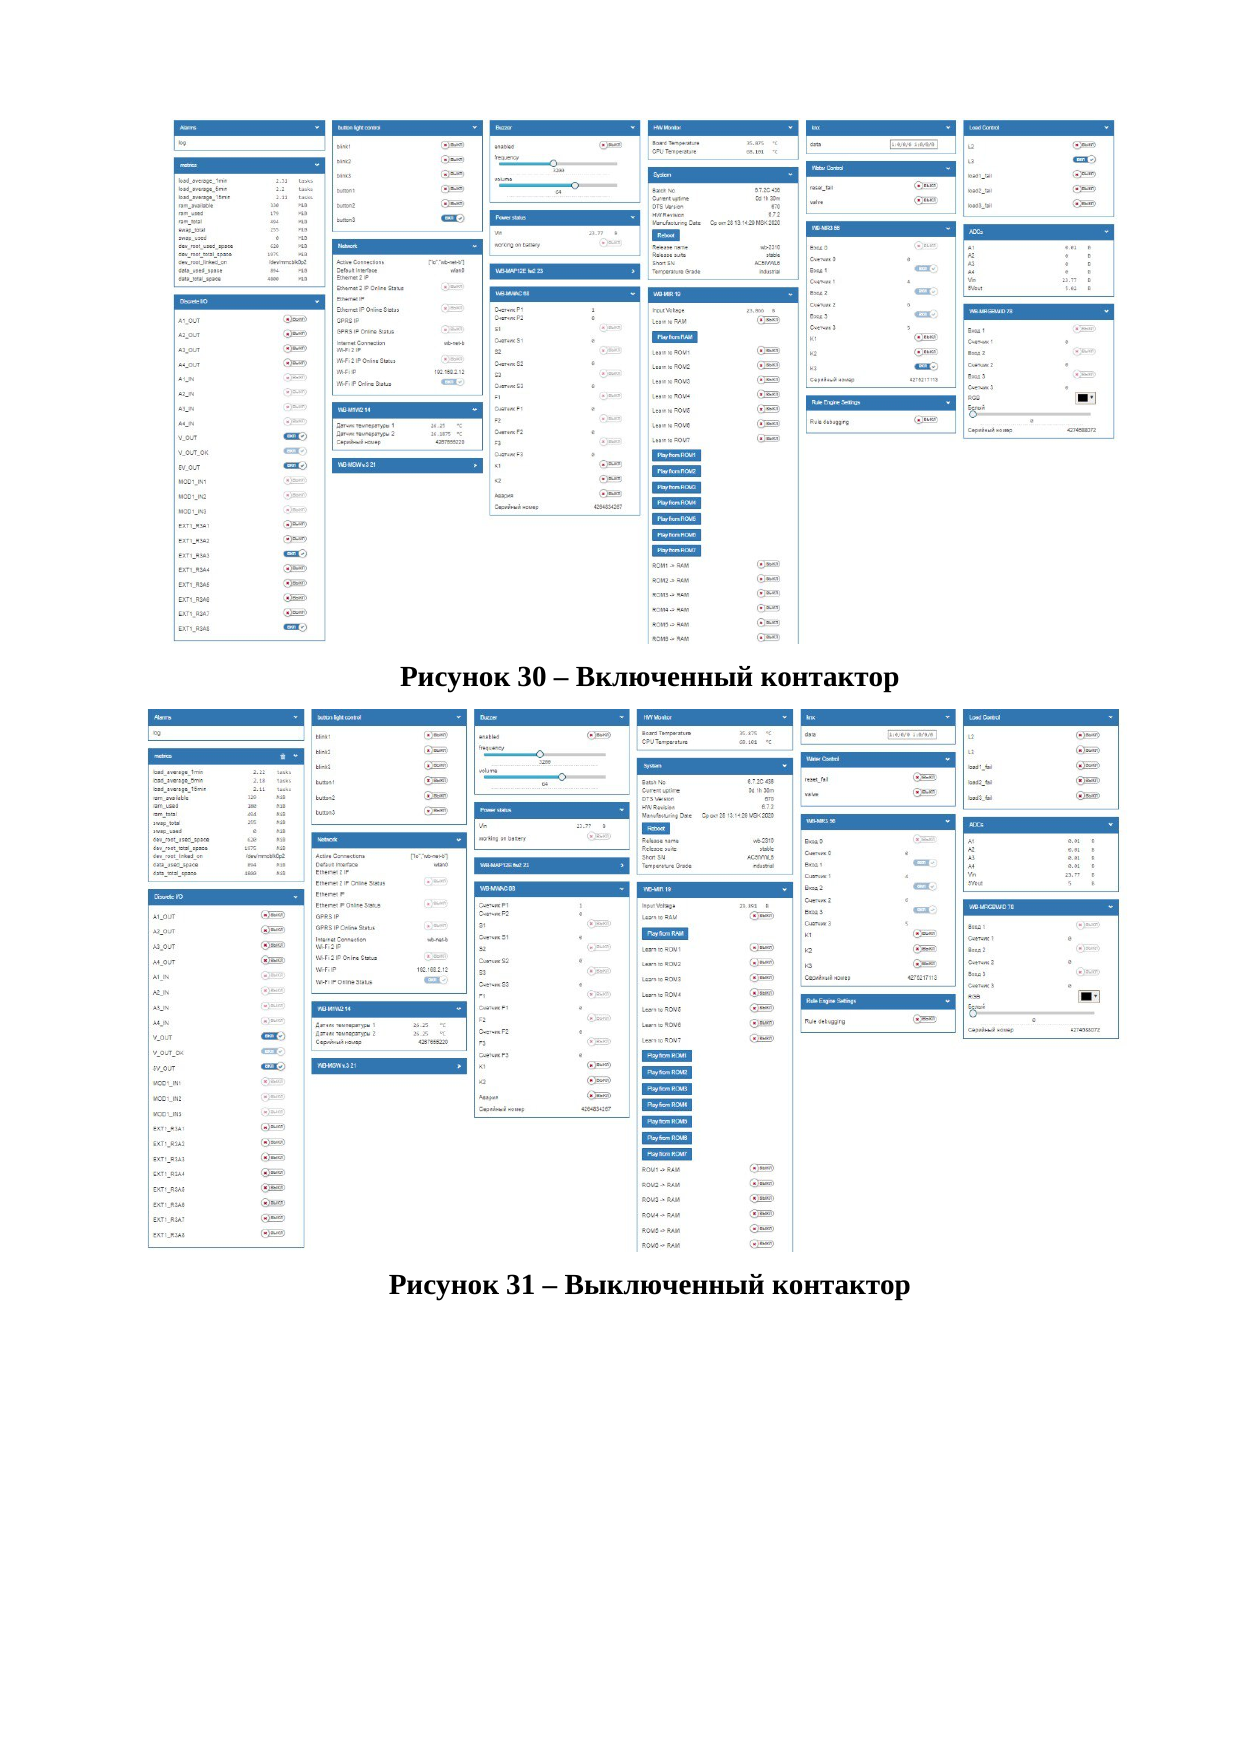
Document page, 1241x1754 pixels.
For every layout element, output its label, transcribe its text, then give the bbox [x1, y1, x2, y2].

text Рисунок 31 – Выключенный контактор [148, 1267, 1152, 1301]
picture [170, 118, 1129, 644]
text Рисунок 30 – Включенный контактор [148, 659, 1152, 693]
picture [147, 709, 1152, 1252]
